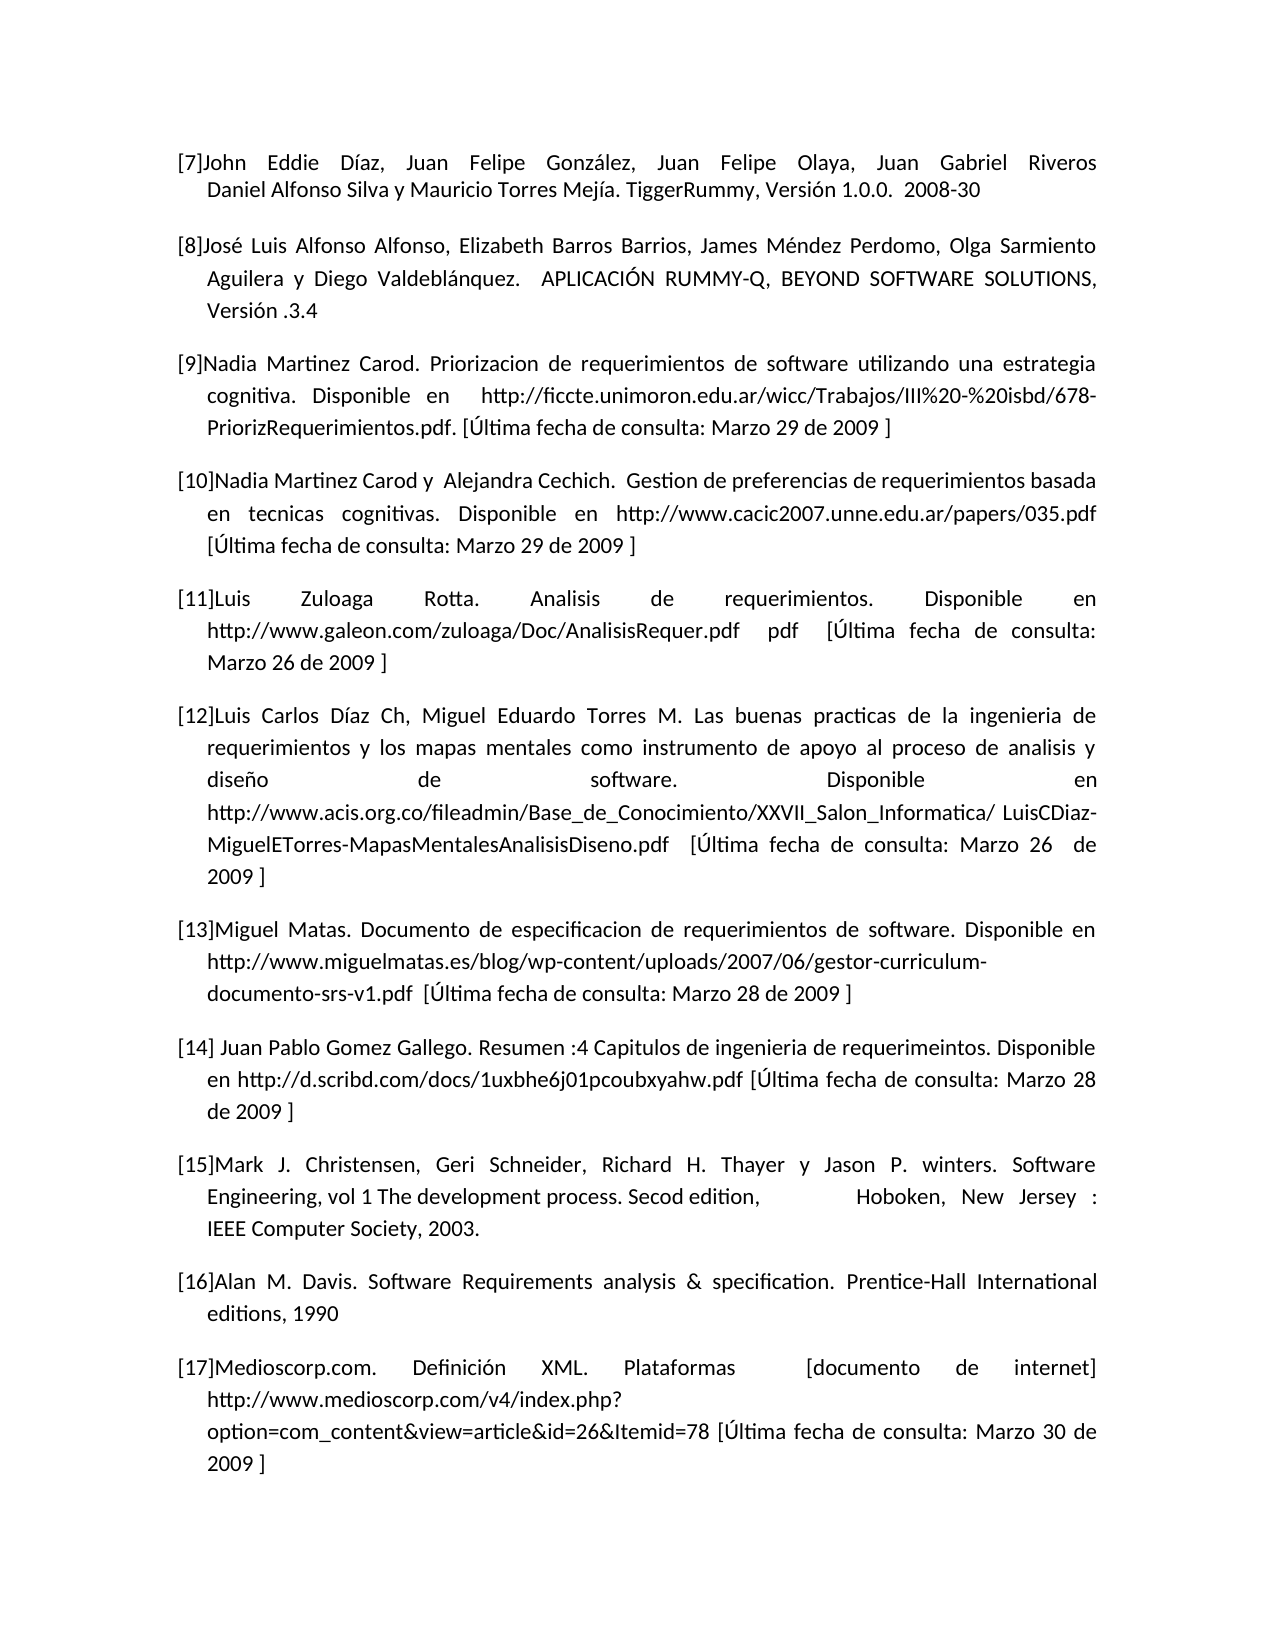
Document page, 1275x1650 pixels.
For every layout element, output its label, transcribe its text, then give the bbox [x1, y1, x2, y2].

text [12]Luis Carlos Díaz Ch, Miguel Eduardo Torres M. Las buenas practicas de la ingenieria de requerimientos y los mapas mentales como instrumento de apoyo al proceso de analisis y diseño de software. Disponible en http://www.acis.org.co/fileadmin/Base_de_Conocimiento/XXVII_Salon_Informatica/ LuisCDiaz-MiguelETorres-MapasMentalesAnalisisDiseno.pdf [Última fecha de consulta: Marzo 26 de 2009 ] [177, 701, 1098, 890]
text [8]José Luis Alfonso Alfonso, Elizabeth Barros Barrios, James Méndez Perdomo, Olga Sarmiento Aguilera y Diego Valdeblánquez. APLICACIÓN RUMMY-Q, BEYOND SOFTWARE SOLUTIONS, Versión .3.4 [177, 232, 1098, 324]
text [11]Luis Zuloaga Rotta. Analisis de requerimientos. Disponible en http://www.galeon.com/zuloaga/Doc/AnalisisRequer.pdf pdf [Última fecha de consulta: Marzo 26 de 2009 ] [177, 584, 1098, 676]
text [15]Mark J. Christensen, Geri Schneider, Richard H. Thayer y Jason P. winters. Software Engineering, vol 1 The development process. Secod edition, Hoboken, New Jersey : IEEE Computer Society, 2003. [177, 1150, 1098, 1242]
text [17]Medioscorp.com. Definición XML. Plataformas [documento de internet] http://www.medioscorp.com/v4/index.php?option=com_content&view=article&id=26&Itemid=78 [Última fecha de consulta: Marzo 30 de 2009 ] [177, 1353, 1098, 1477]
text [9]Nadia Martinez Carod. Priorizacion de requerimientos de software utilizando una estrategia cognitiva. Disponible en http://ficcte.unimoron.edu.ar/wicc/Trabajos/III%20-%20isbd/678-PriorizRequerimientos.pdf. [Última fecha de consulta: Marzo 29 de 2009 ] [177, 349, 1098, 441]
text [14] Juan Pablo Gomez Gallego. Resumen :4 Capitulos de ingenieria de requerimeintos. Disponible en http://d.scribd.com/docs/1uxbhe6j01pcoubxyahw.pdf [Última fecha de consulta: Marzo 28 de 2009 ] [177, 1033, 1098, 1125]
text [16]Alan M. Davis. Software Requirements analysis & specification. Prentice-Hall International editions, 1990 [177, 1267, 1098, 1328]
text [7]John Eddie Díaz, Juan Felipe González, Juan Felipe Olaya, Juan Gabriel Riveros Daniel Alfonso Silva y Mauricio Torres Mejía. TiggerRummy, Versión 1.0.0. 2008-30 [177, 148, 1098, 204]
text [10]Nadia Martinez Carod y Alejandra Cechich. Gestion de preferencias de requerimientos basada en tecnicas cognitivas. Disponible en http://www.cacic2007.unne.edu.ar/papers/035.pdf [Última fecha de consulta: Marzo 29 de 2009 ] [177, 466, 1098, 559]
text [13]Miguel Matas. Documento de especificacion de requerimientos de software. Disponible en http://www.miguelmatas.es/blog/wp-content/uploads/2007/06/gestor-curriculum-documento-srs-v1.pdf [Última fecha de consulta: Marzo 28 de 2009 ] [177, 915, 1098, 1008]
